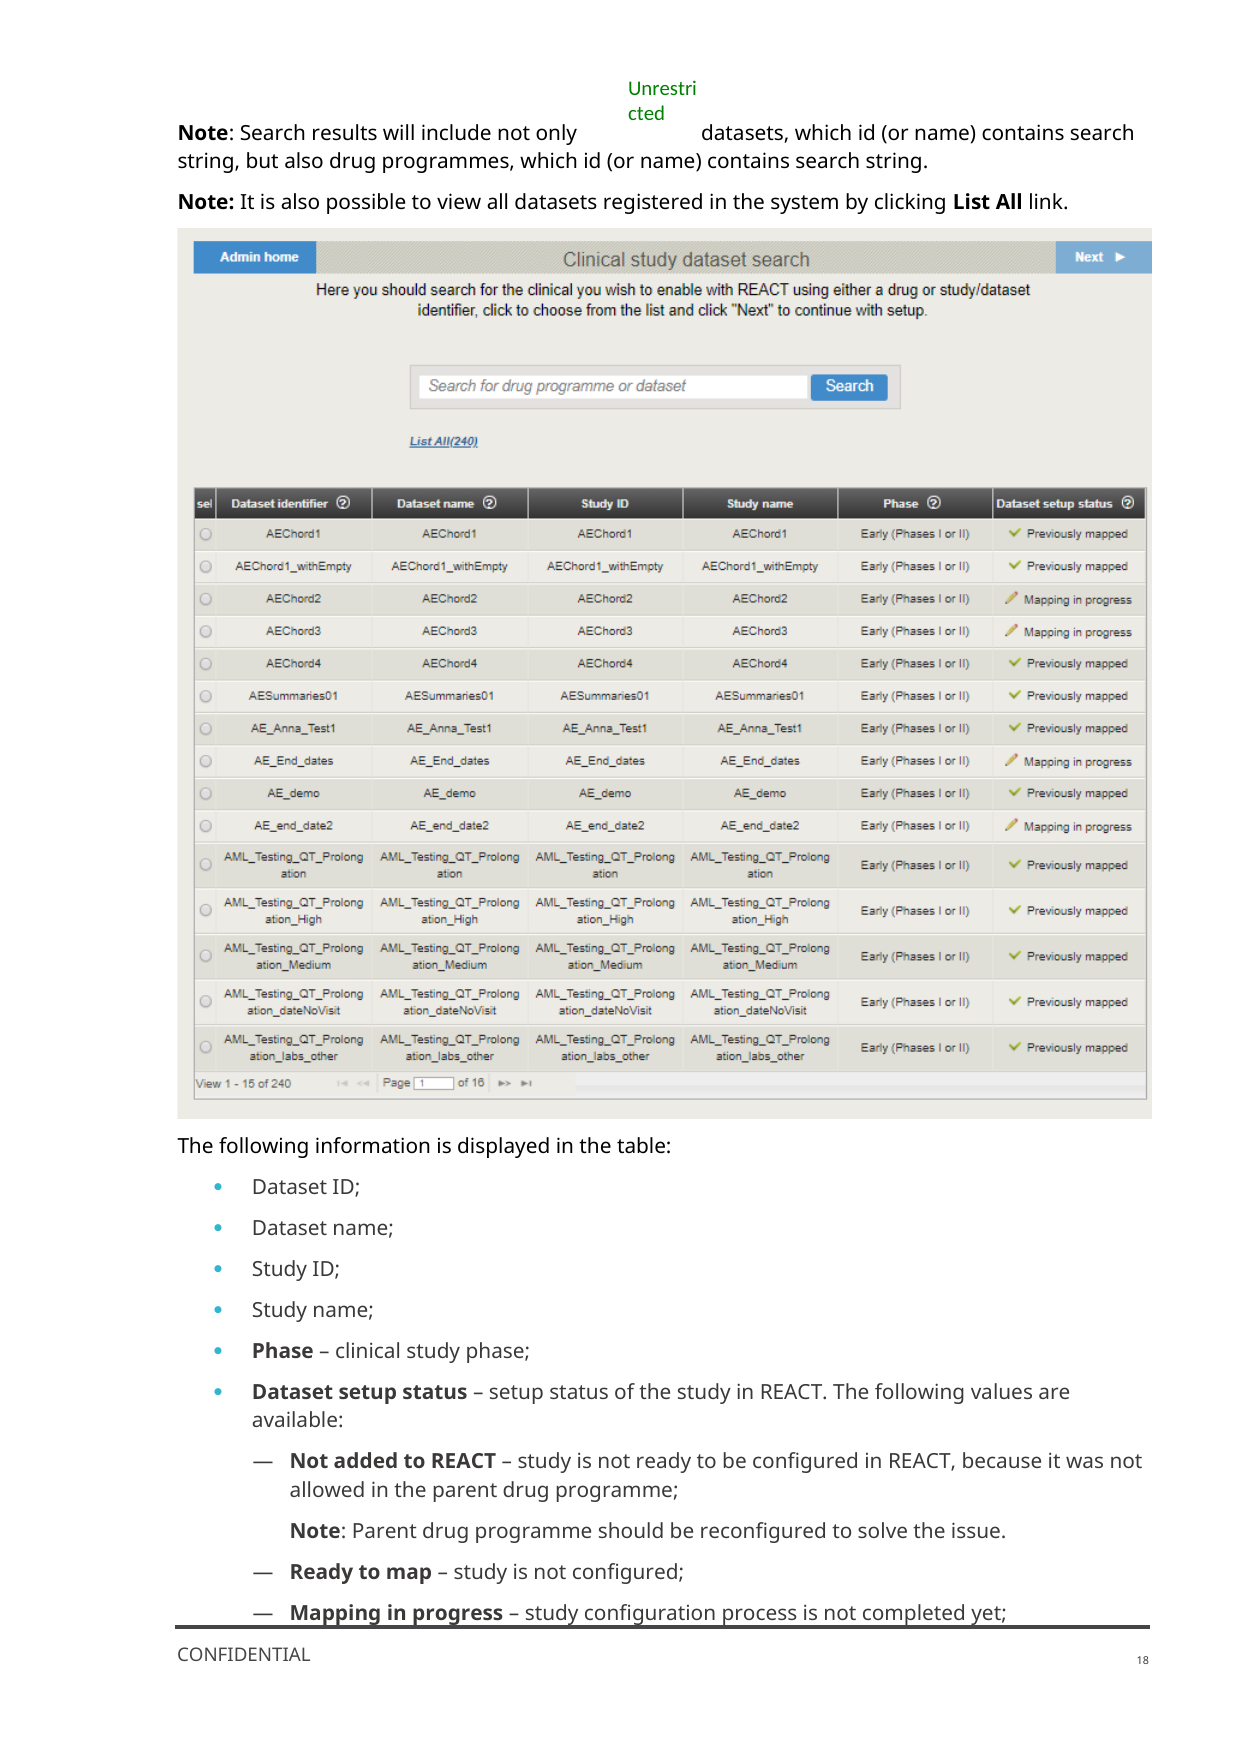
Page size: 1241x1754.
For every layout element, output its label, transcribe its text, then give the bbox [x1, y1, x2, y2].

list Study name; [214, 1295, 1152, 1324]
list Ready to map – study is not configured; [252, 1557, 1152, 1585]
picture [177, 228, 1152, 1119]
list Dataset setup status – setup status of the study in REACT. The following values are available: [214, 1377, 1152, 1434]
text The following information is displayed in the table: [177, 1132, 1152, 1160]
list Mapping in progress – study configuration process is not completed yet; [252, 1598, 1152, 1626]
text Note: Search results will include not only datasets, which id (or name) contains search string, but also drug programmes, which id (or name) contains search string. [177, 118, 1152, 175]
list Not added to REACT – study is not ready to be configured in REACT, because it was not allowed in the parent drug programme; [252, 1447, 1152, 1503]
text Note: It is also possible to view all datasets registered in the system by clicking List All link. [177, 187, 1152, 216]
list Note: Parent drug programme should be reconfigured to solve the issue. [289, 1516, 1152, 1544]
list Dataset ID; [214, 1172, 1152, 1201]
list Dataset name; [214, 1213, 1152, 1242]
list Phase – clinical study phase; [214, 1336, 1152, 1365]
list Study ID; [214, 1254, 1152, 1283]
